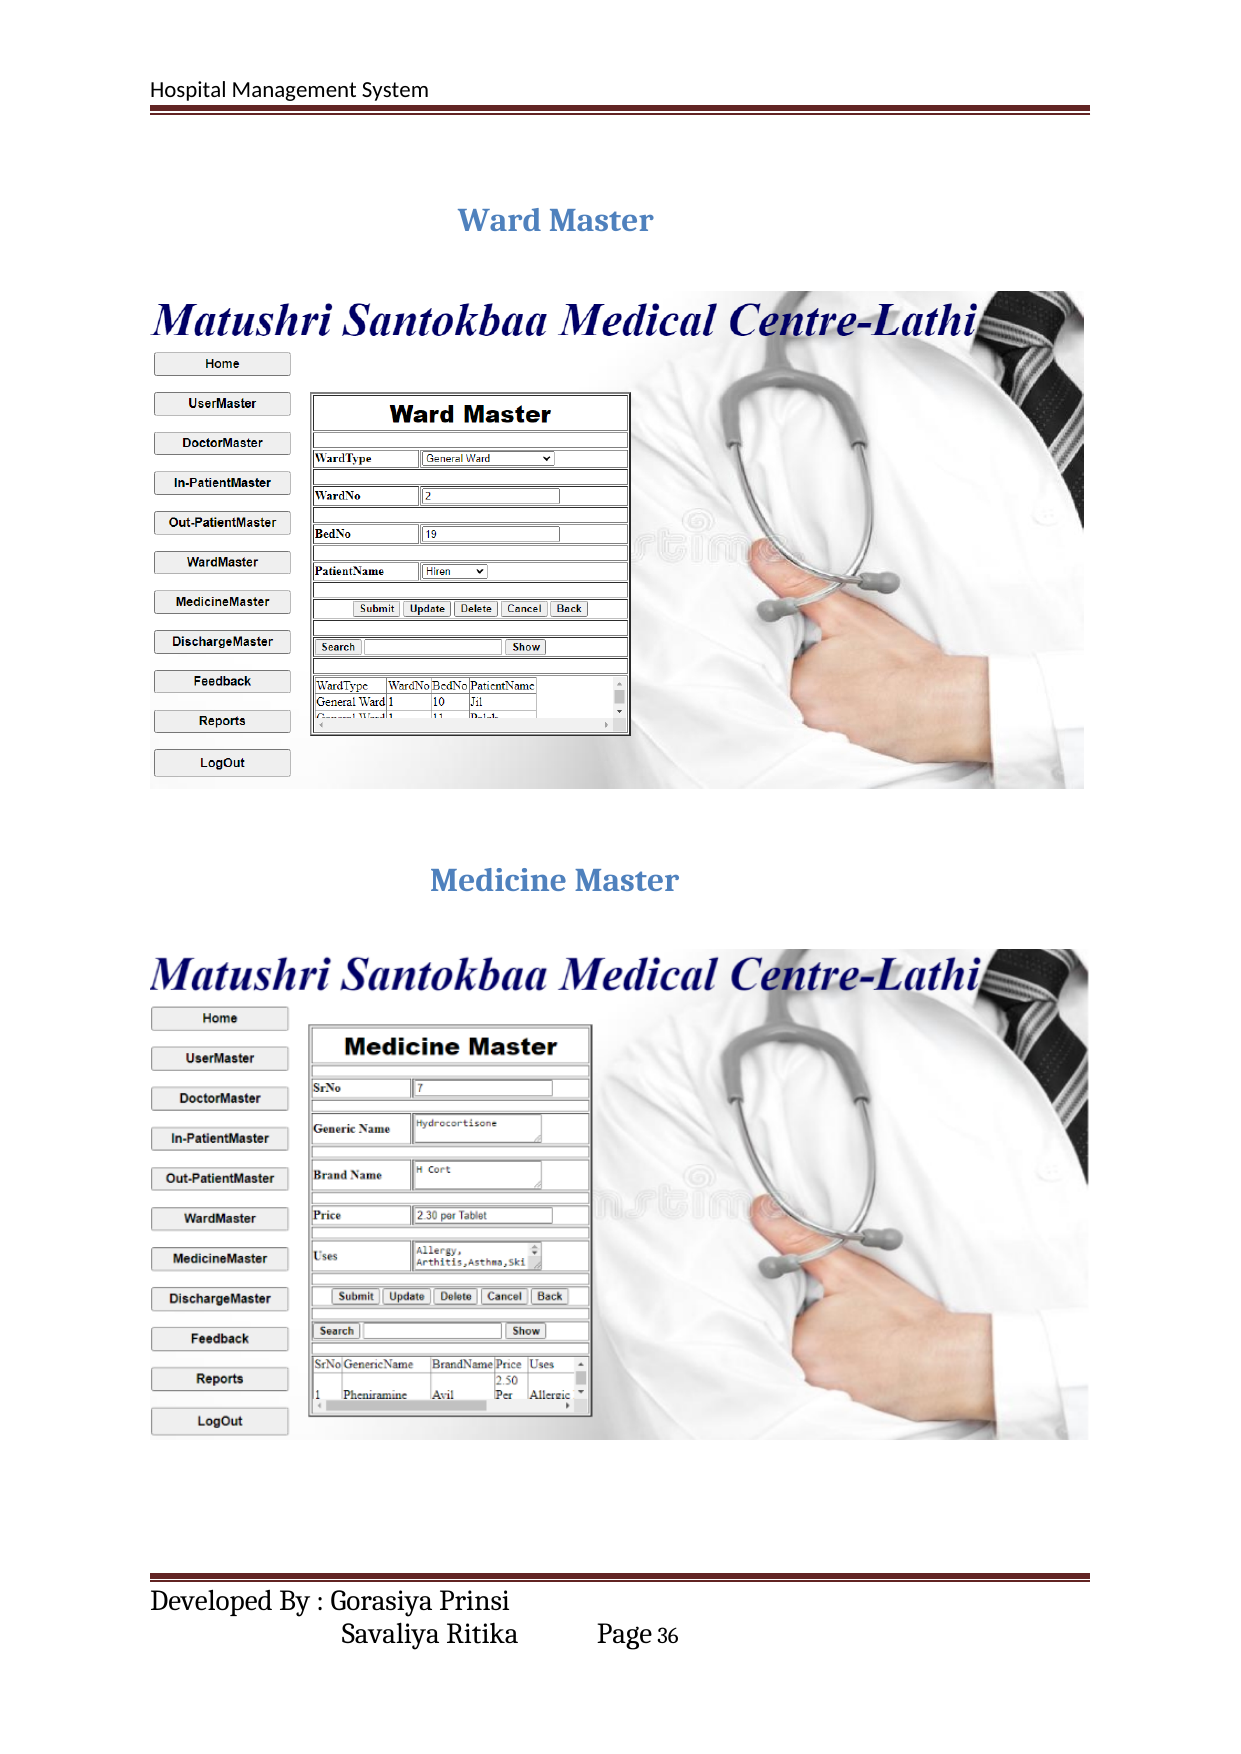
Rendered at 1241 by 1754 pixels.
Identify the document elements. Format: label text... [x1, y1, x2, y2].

picture [150, 949, 1091, 1440]
picture [150, 289, 1089, 791]
subtitle Ward Master [150, 201, 1090, 239]
subtitle Medicine Master [150, 861, 1090, 899]
